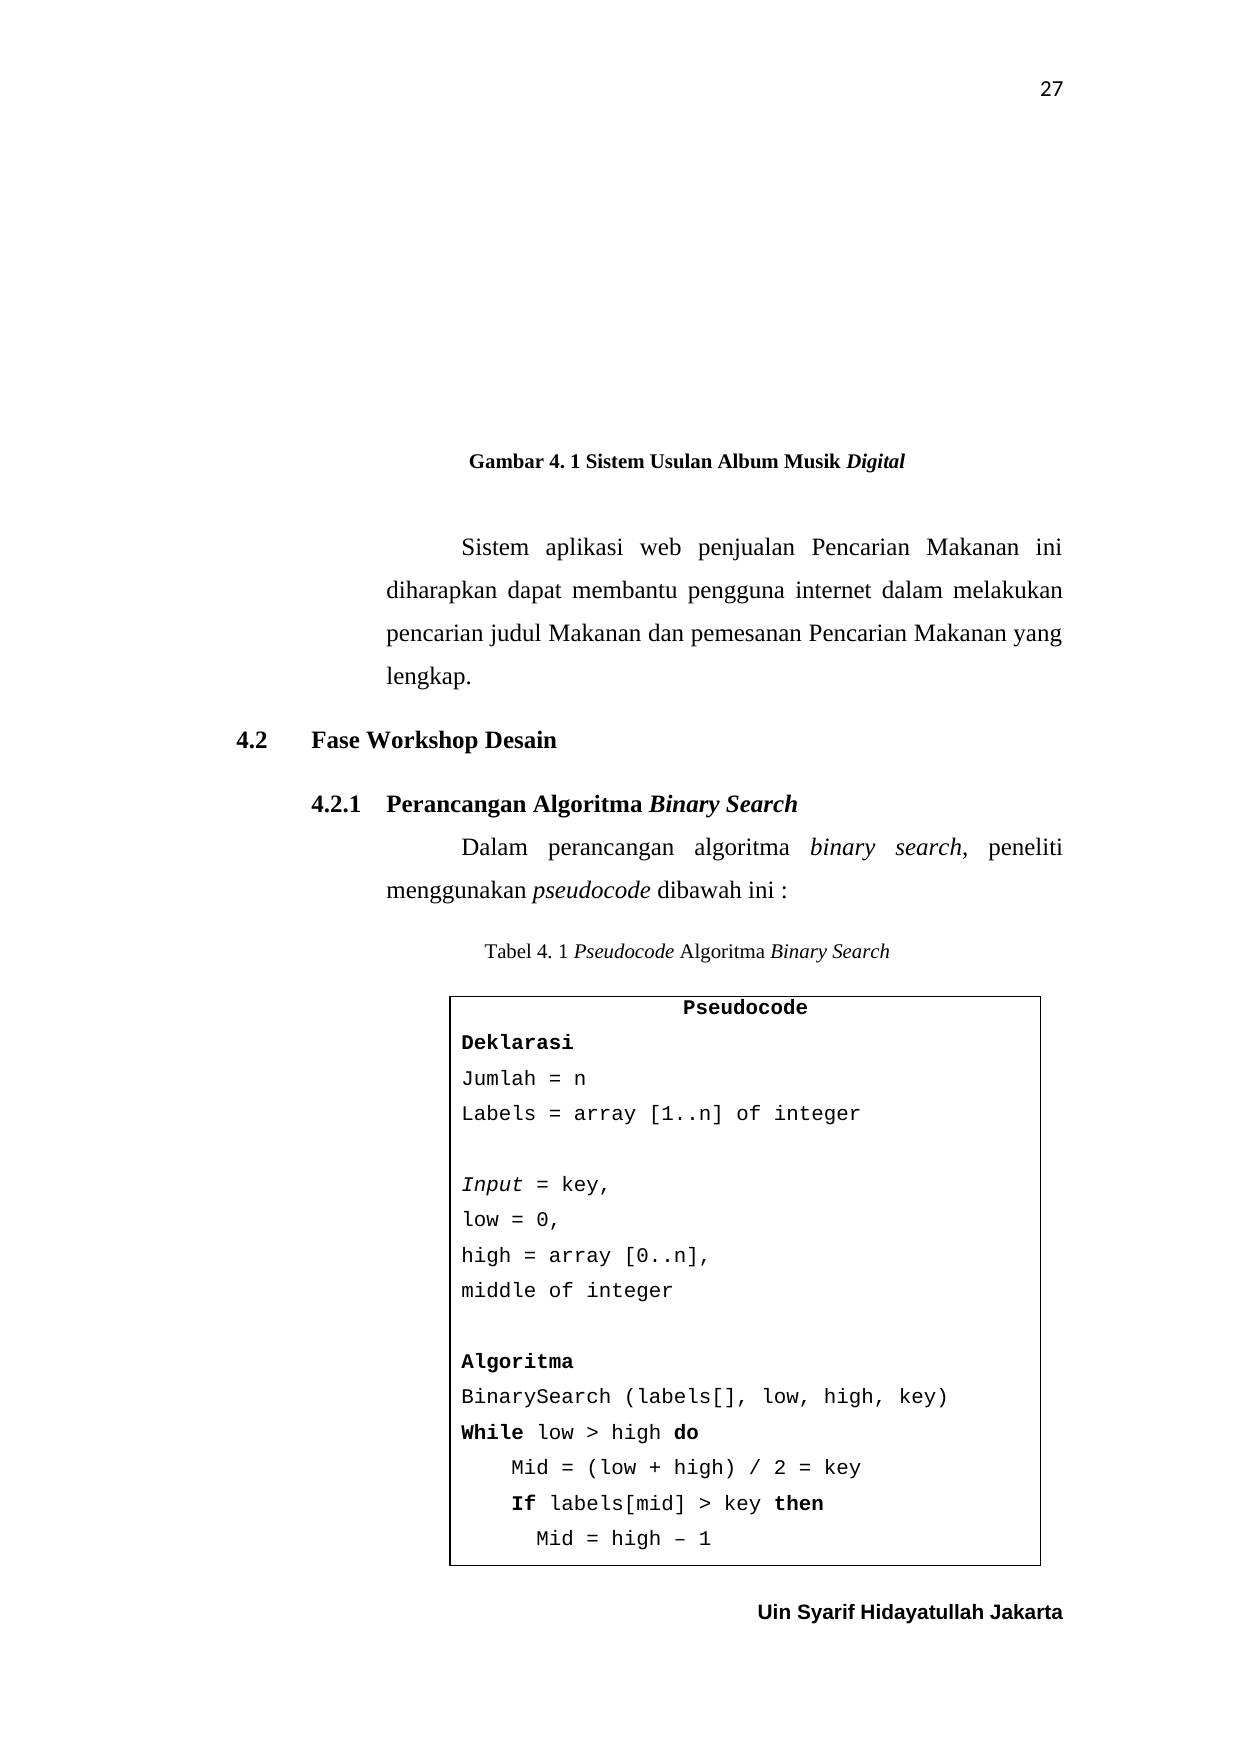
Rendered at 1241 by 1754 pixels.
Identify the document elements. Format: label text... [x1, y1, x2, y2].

text Dalam perancangan algoritma binary search, peneliti menggunakan pseudocode dibawah ini : [386, 832, 1063, 904]
subtitle 4.2 Fase Workshop Desain [236, 725, 1063, 754]
subtitle 4.2.1 Perancangan Algoritma Binary Search [236, 789, 1063, 818]
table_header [451, 997, 1040, 1565]
text Sistem aplikasi web penjualan Pencarian Makanan ini diharapkan dapat membantu pengguna internet dalam melakukan pencarian judul Makanan dan pemesanan Pencarian Makanan yang lengkap. [386, 532, 1063, 690]
text Tabel 4. 1 Pseudocode Algoritma Binary Search [236, 939, 1063, 963]
